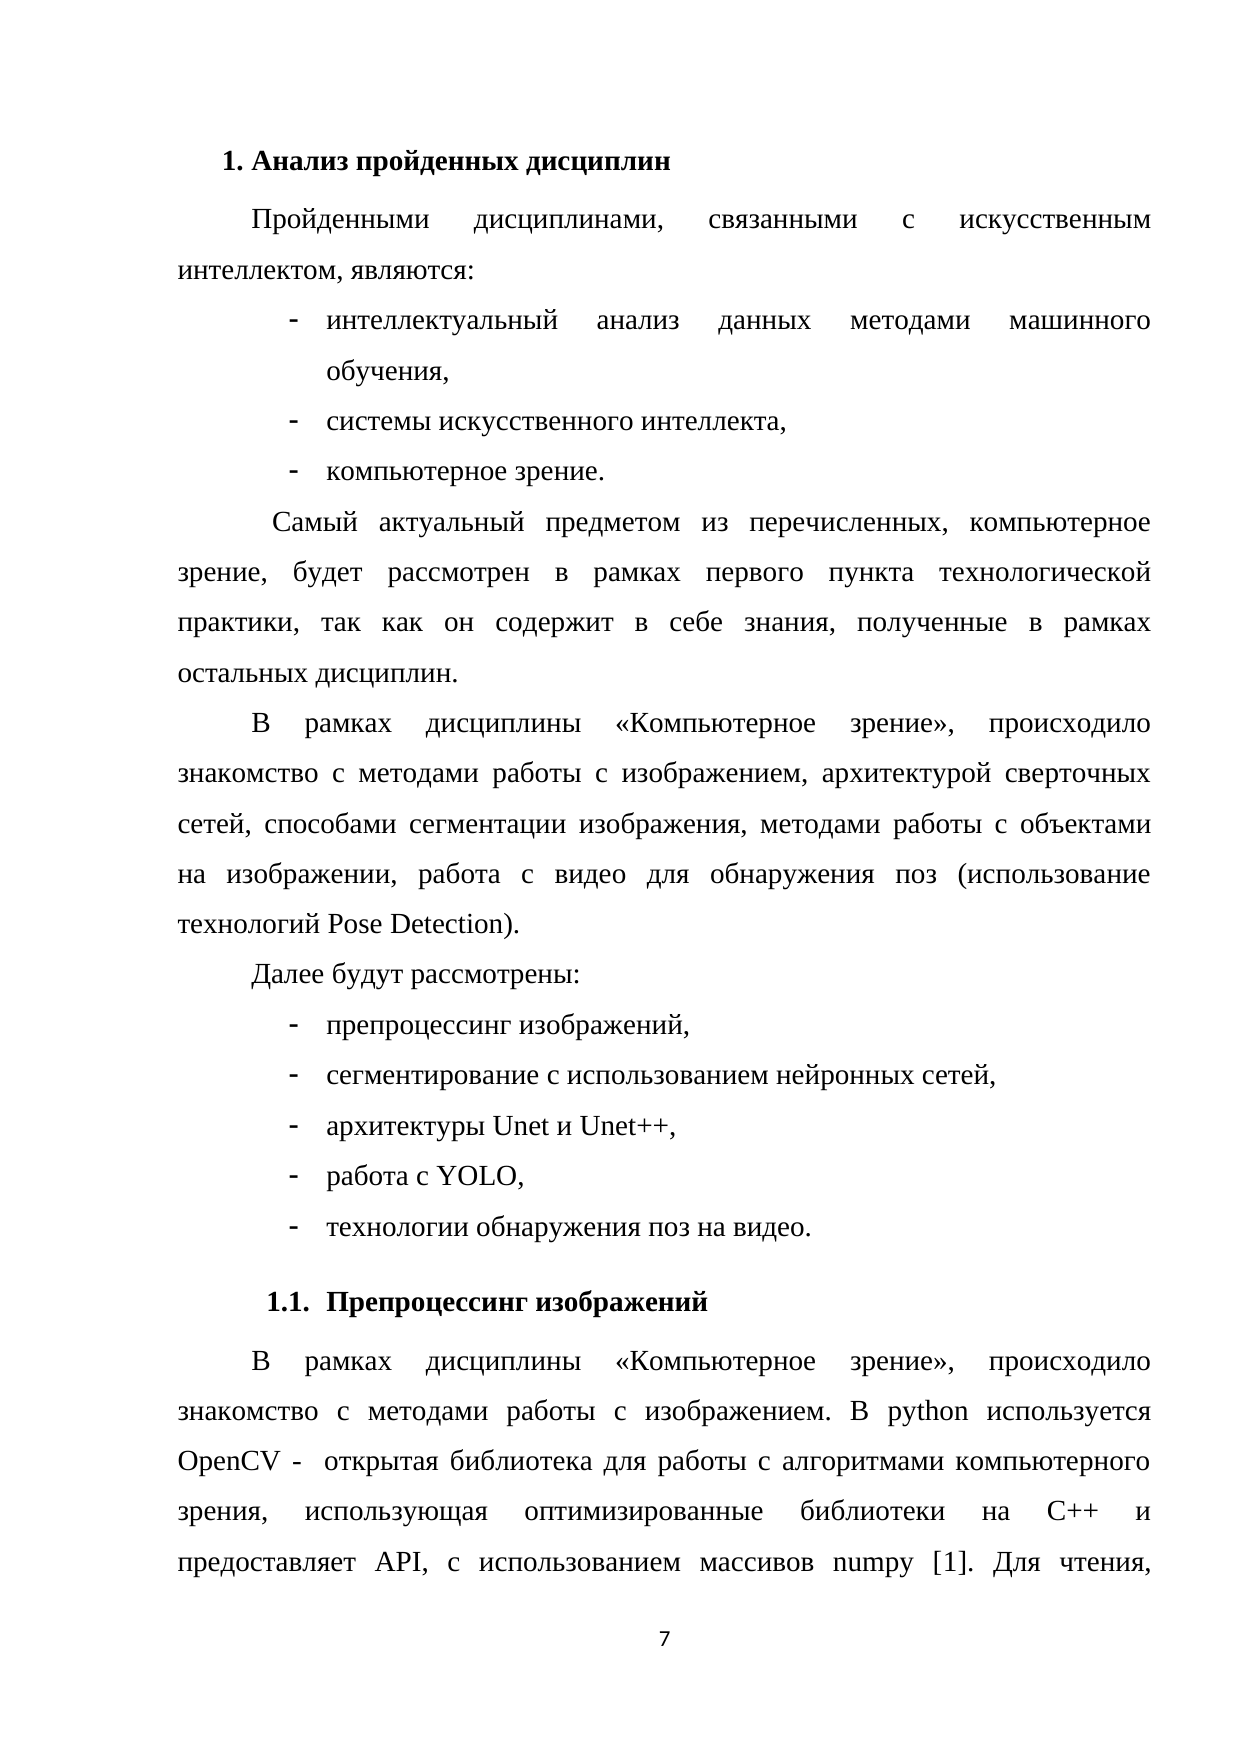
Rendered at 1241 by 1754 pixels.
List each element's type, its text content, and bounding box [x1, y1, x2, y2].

text Далее будут рассмотрены: [177, 957, 1152, 990]
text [177, 1343, 1152, 1577]
text Анализ пройденных дисциплин [222, 143, 1152, 177]
text В рамках дисциплины «Компьютерное зрение», происходило знакомство с методами работы с изображением, архитектурой сверточных сетей, способами сегментации изображения, методами работы с объектами на изображении, работа с видео для обнаружения поз (использование технологий Pose Detection). [177, 705, 1152, 940]
text Пройденными дисциплинами, связанными с искусственным интеллектом, являются: [177, 202, 1152, 286]
text Препроцессинг изображений [266, 1284, 1152, 1318]
text Самый актуальный предметом из перечисленных, компьютерное зрение, будет рассмотрен в рамках первого пункта технологической практики, так как он содержит в себе знания, полученные в рамках остальных дисциплин. [177, 504, 1152, 688]
list компьютерное зрение. [288, 453, 1152, 487]
list интеллектуальный анализ данных методами машинного обучения, [288, 302, 1152, 386]
list сегментирование с использованием нейронных сетей, [288, 1057, 1152, 1091]
list архитектуры Unet и Unet++, [288, 1108, 1152, 1141]
list работа с YOLO, [288, 1158, 1152, 1192]
list препроцессинг изображений, [288, 1007, 1152, 1041]
list технологии обнаружения поз на видео. [288, 1209, 1152, 1242]
list системы искусственного интеллекта, [288, 403, 1152, 437]
